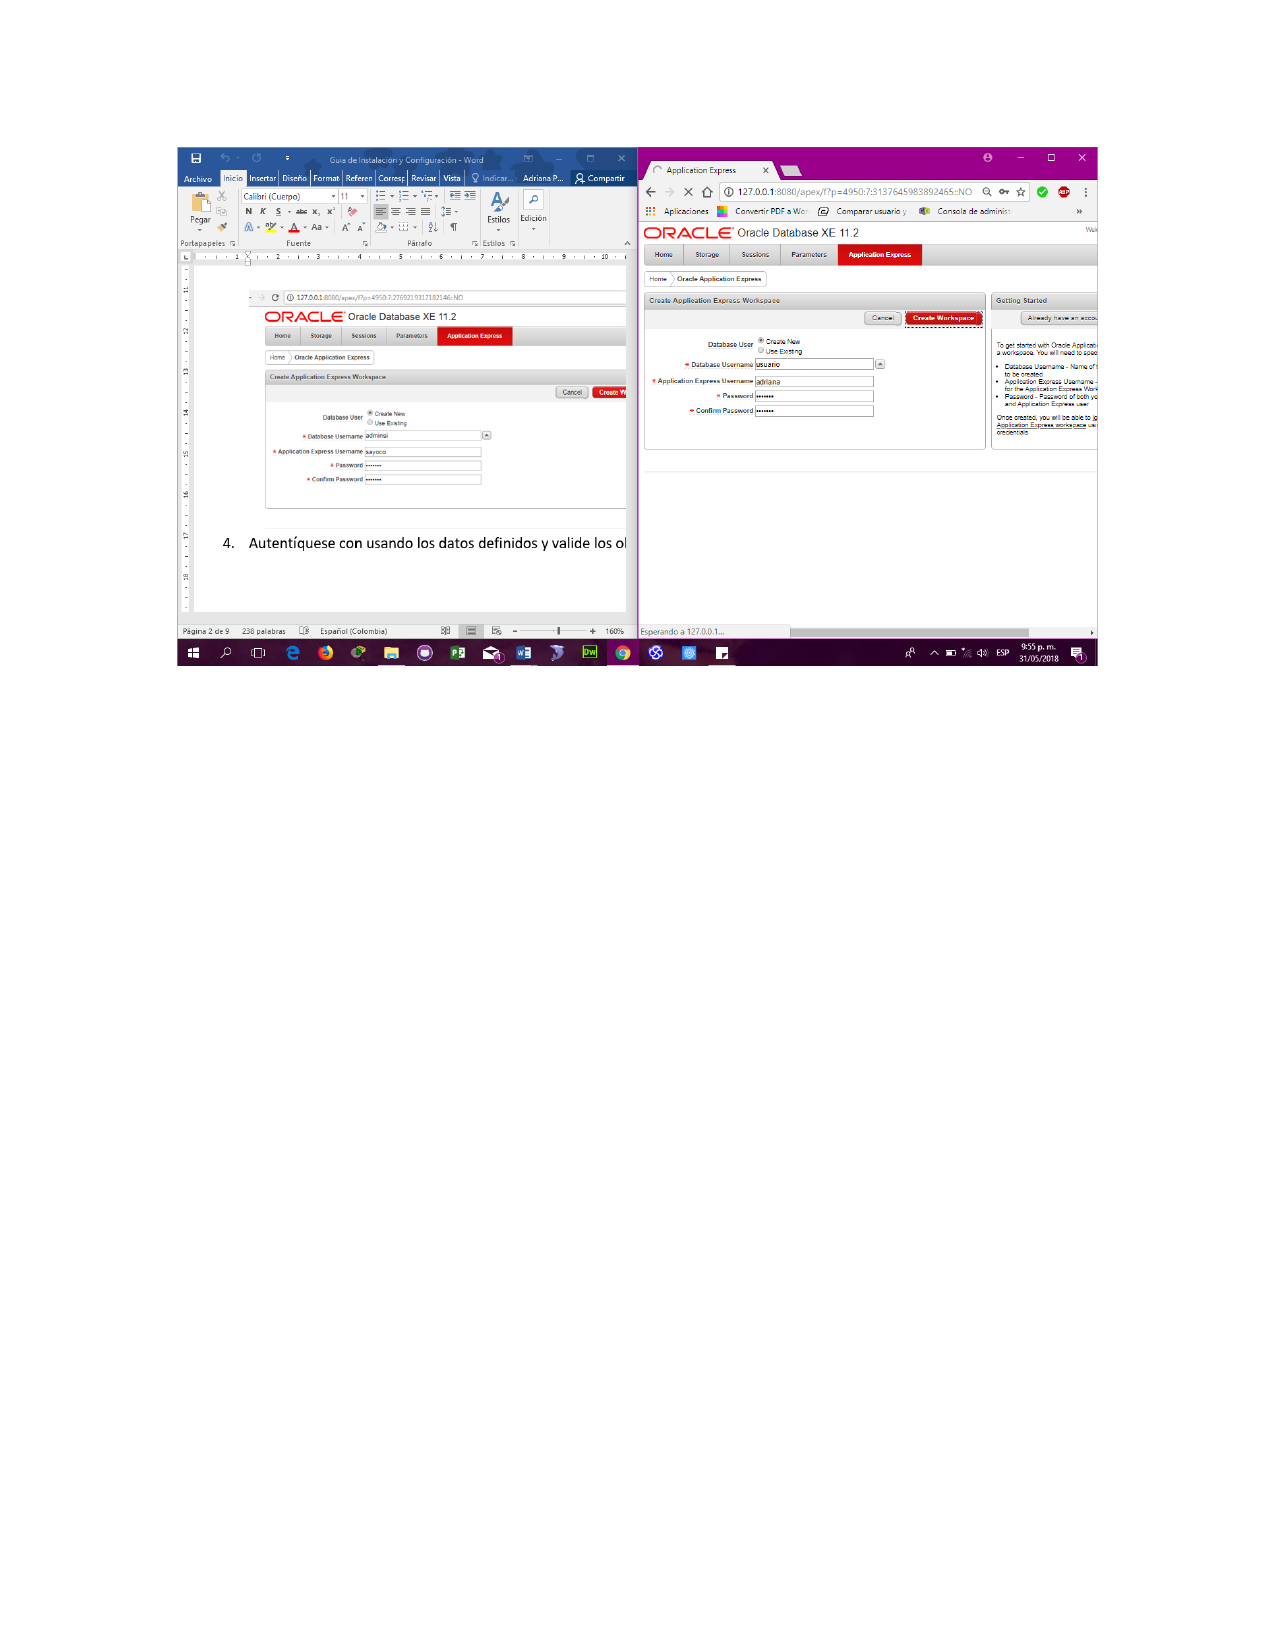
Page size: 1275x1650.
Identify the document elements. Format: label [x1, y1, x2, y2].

picture [177, 147, 1098, 666]
